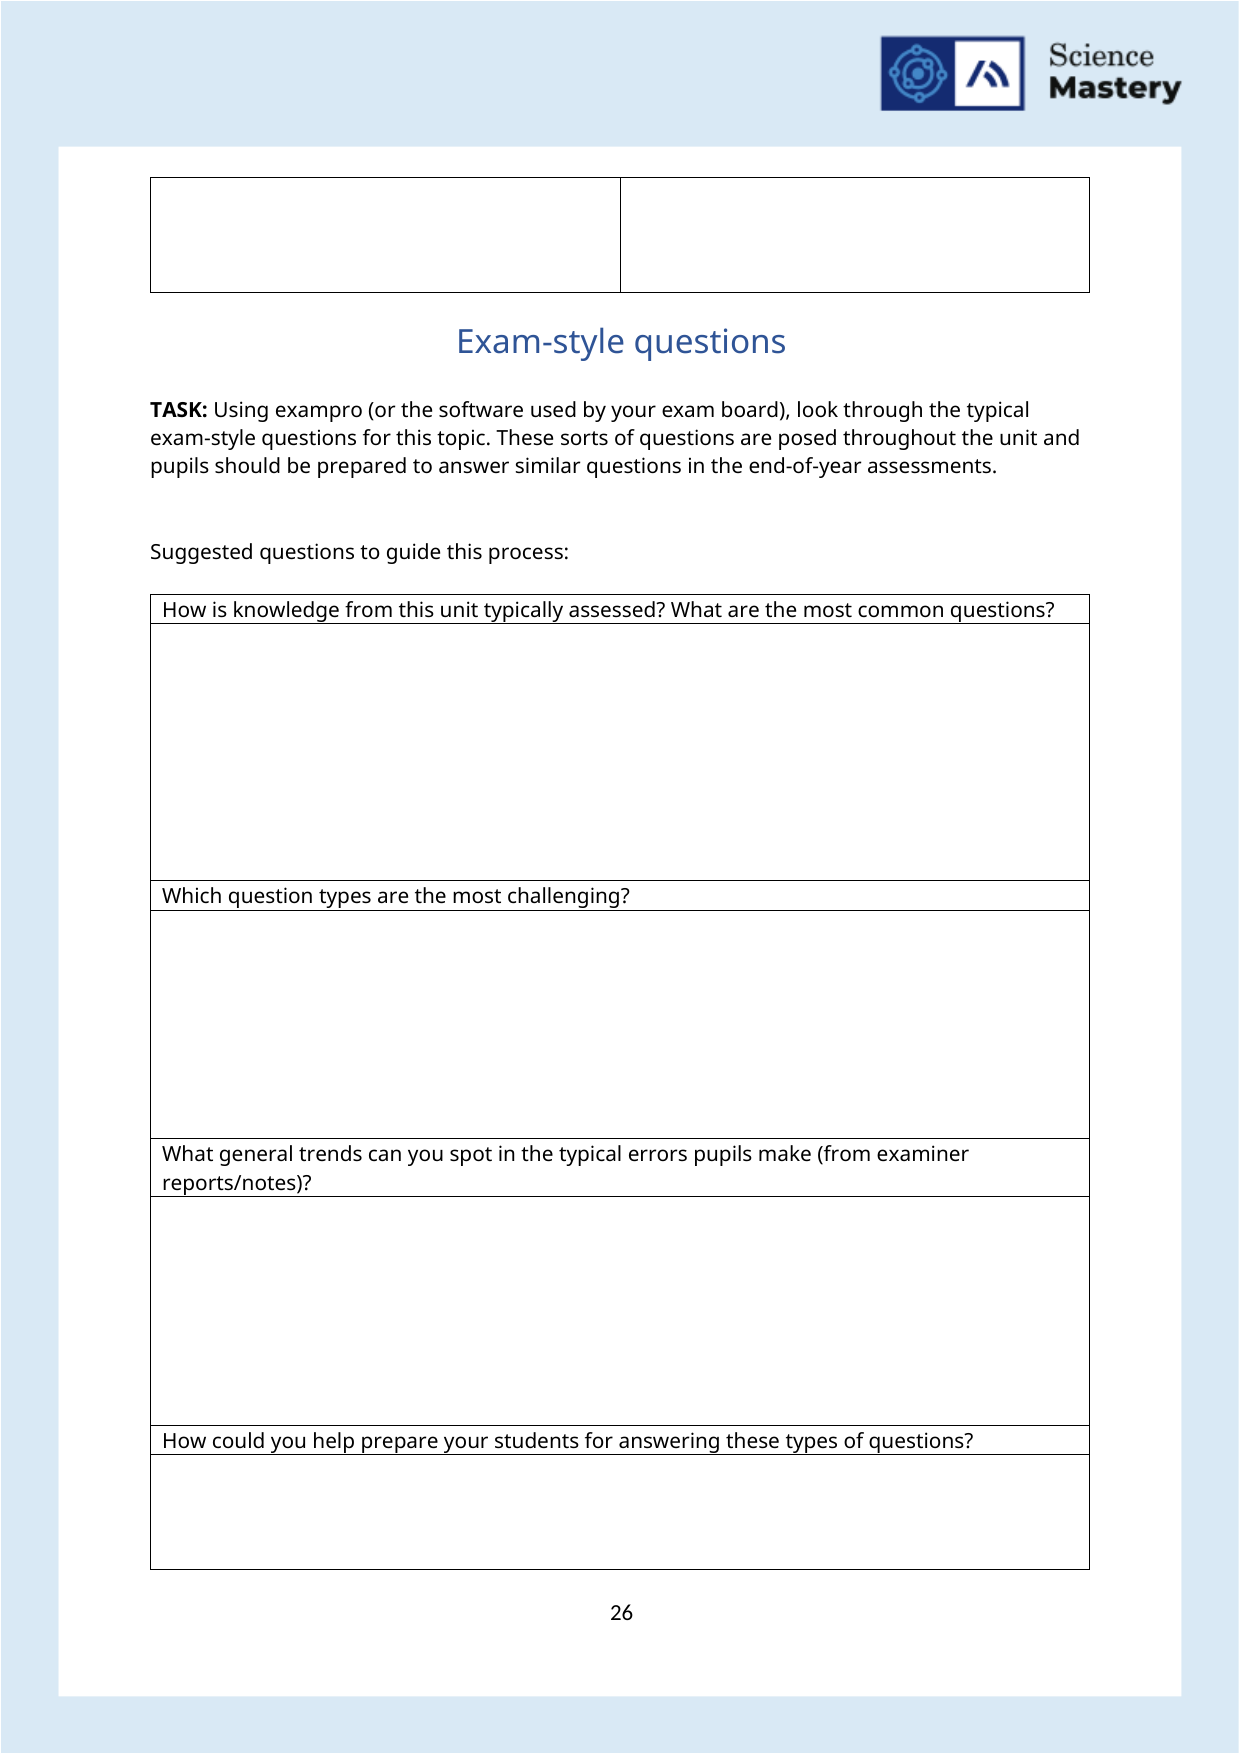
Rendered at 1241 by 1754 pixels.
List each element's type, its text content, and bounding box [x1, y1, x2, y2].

table_cell [151, 178, 620, 292]
table_cell What general trends can you spot in the typical errors pupils make (from examiner reports/notes)? [151, 1139, 1089, 1196]
table_cell [621, 178, 1089, 292]
table_cell Which question types are the most challenging? [151, 881, 1089, 910]
text TASK: Using exampro (or the software used by your exam board), look through the typical exam-style questions for this topic. These sorts of questions are posed throughout the unit and pupils should be prepared to answer similar questions in the end-of-year assessments. [150, 395, 1093, 480]
table_cell [151, 1455, 1089, 1569]
table_cell [151, 911, 1089, 1138]
table_cell How could you help prepare your students for answering these types of questions? [151, 1426, 1089, 1454]
table_cell [151, 624, 1089, 880]
table_cell [151, 1197, 1089, 1425]
text Suggested questions to guide this process: [150, 537, 1093, 565]
table_header How is knowledge from this unit typically assessed? What are the most common questions? [151, 595, 1089, 623]
subtitle Exam-style questions [150, 318, 1093, 363]
